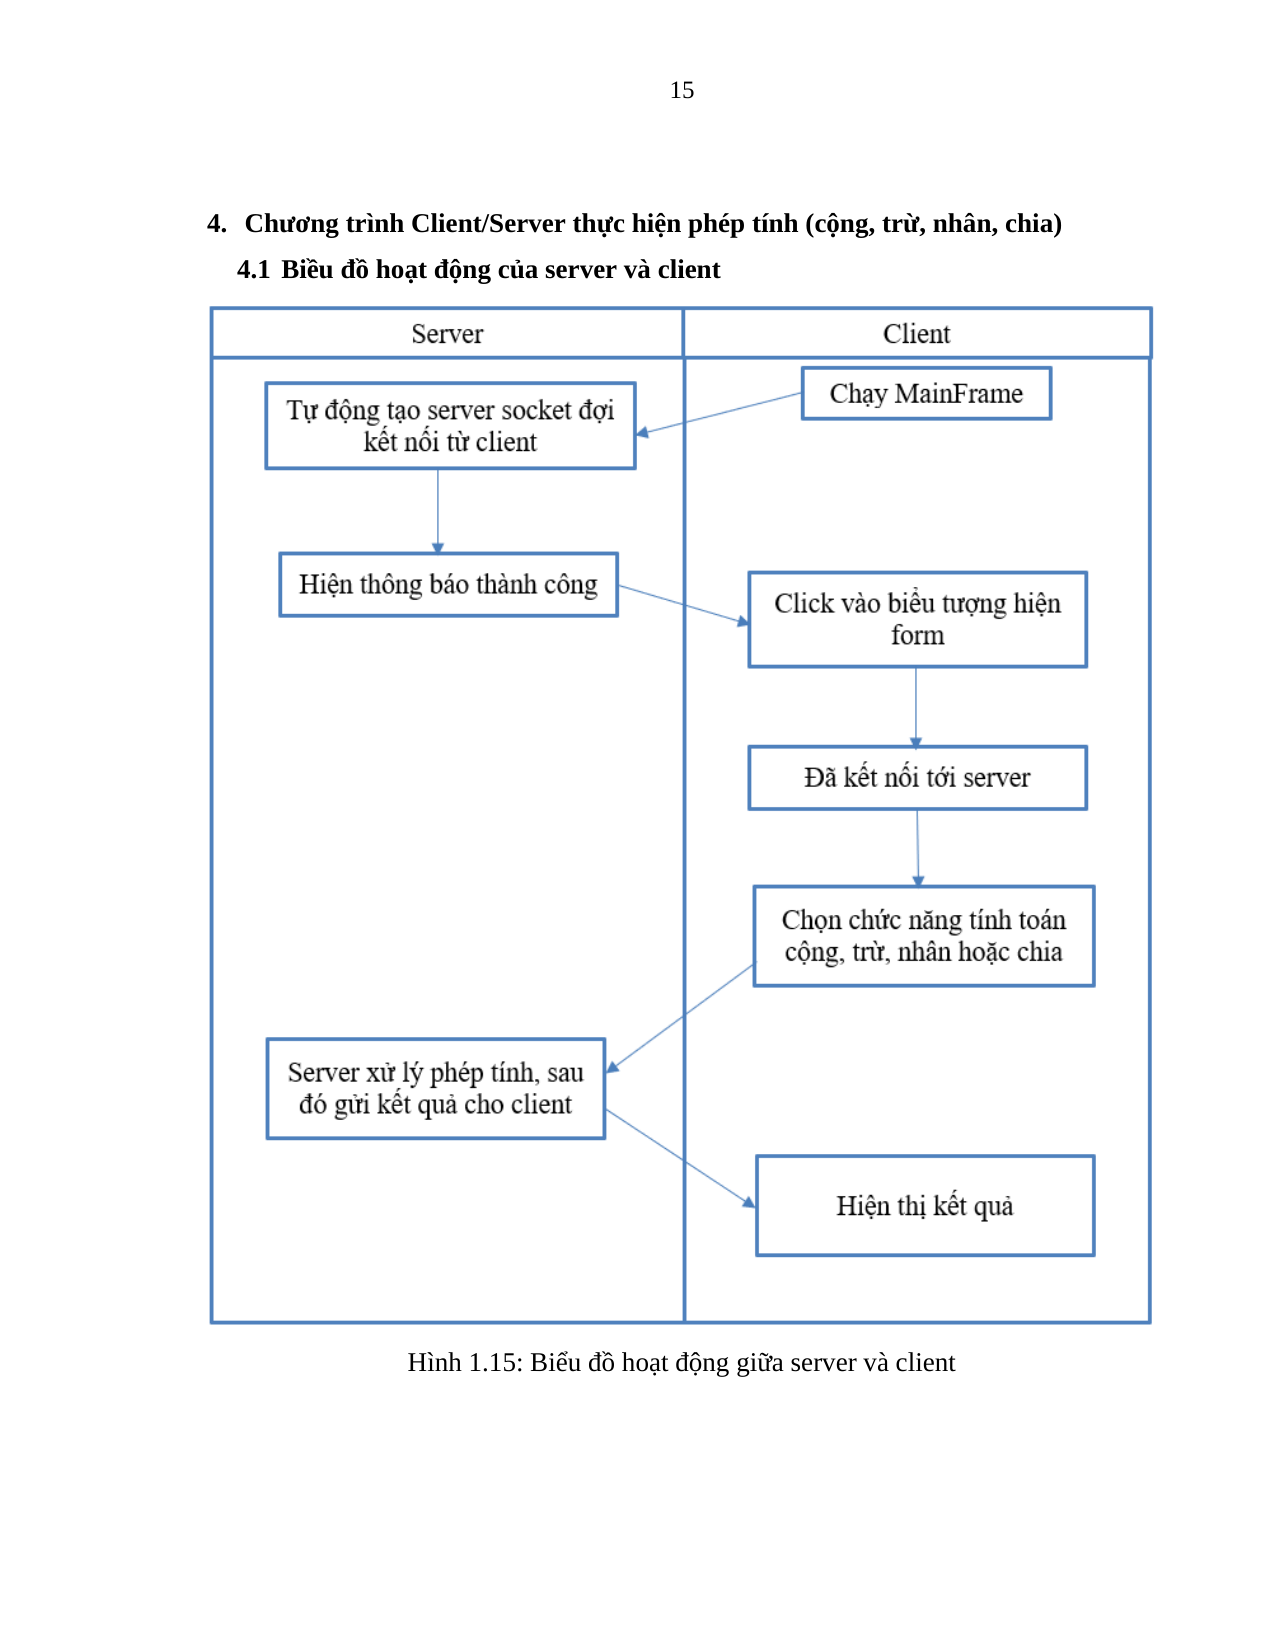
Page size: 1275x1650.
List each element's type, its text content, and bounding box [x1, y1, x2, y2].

picture [206, 300, 1157, 1331]
text Chương trình Client/Server thực hiện phép tính (cộng, trừ, nhân, chia) [207, 207, 1157, 238]
text Biều đồ hoạt động của server và client [237, 253, 1157, 284]
text Hình 1.15: Biểu đồ hoạt động giữa server và client [207, 1346, 1157, 1377]
